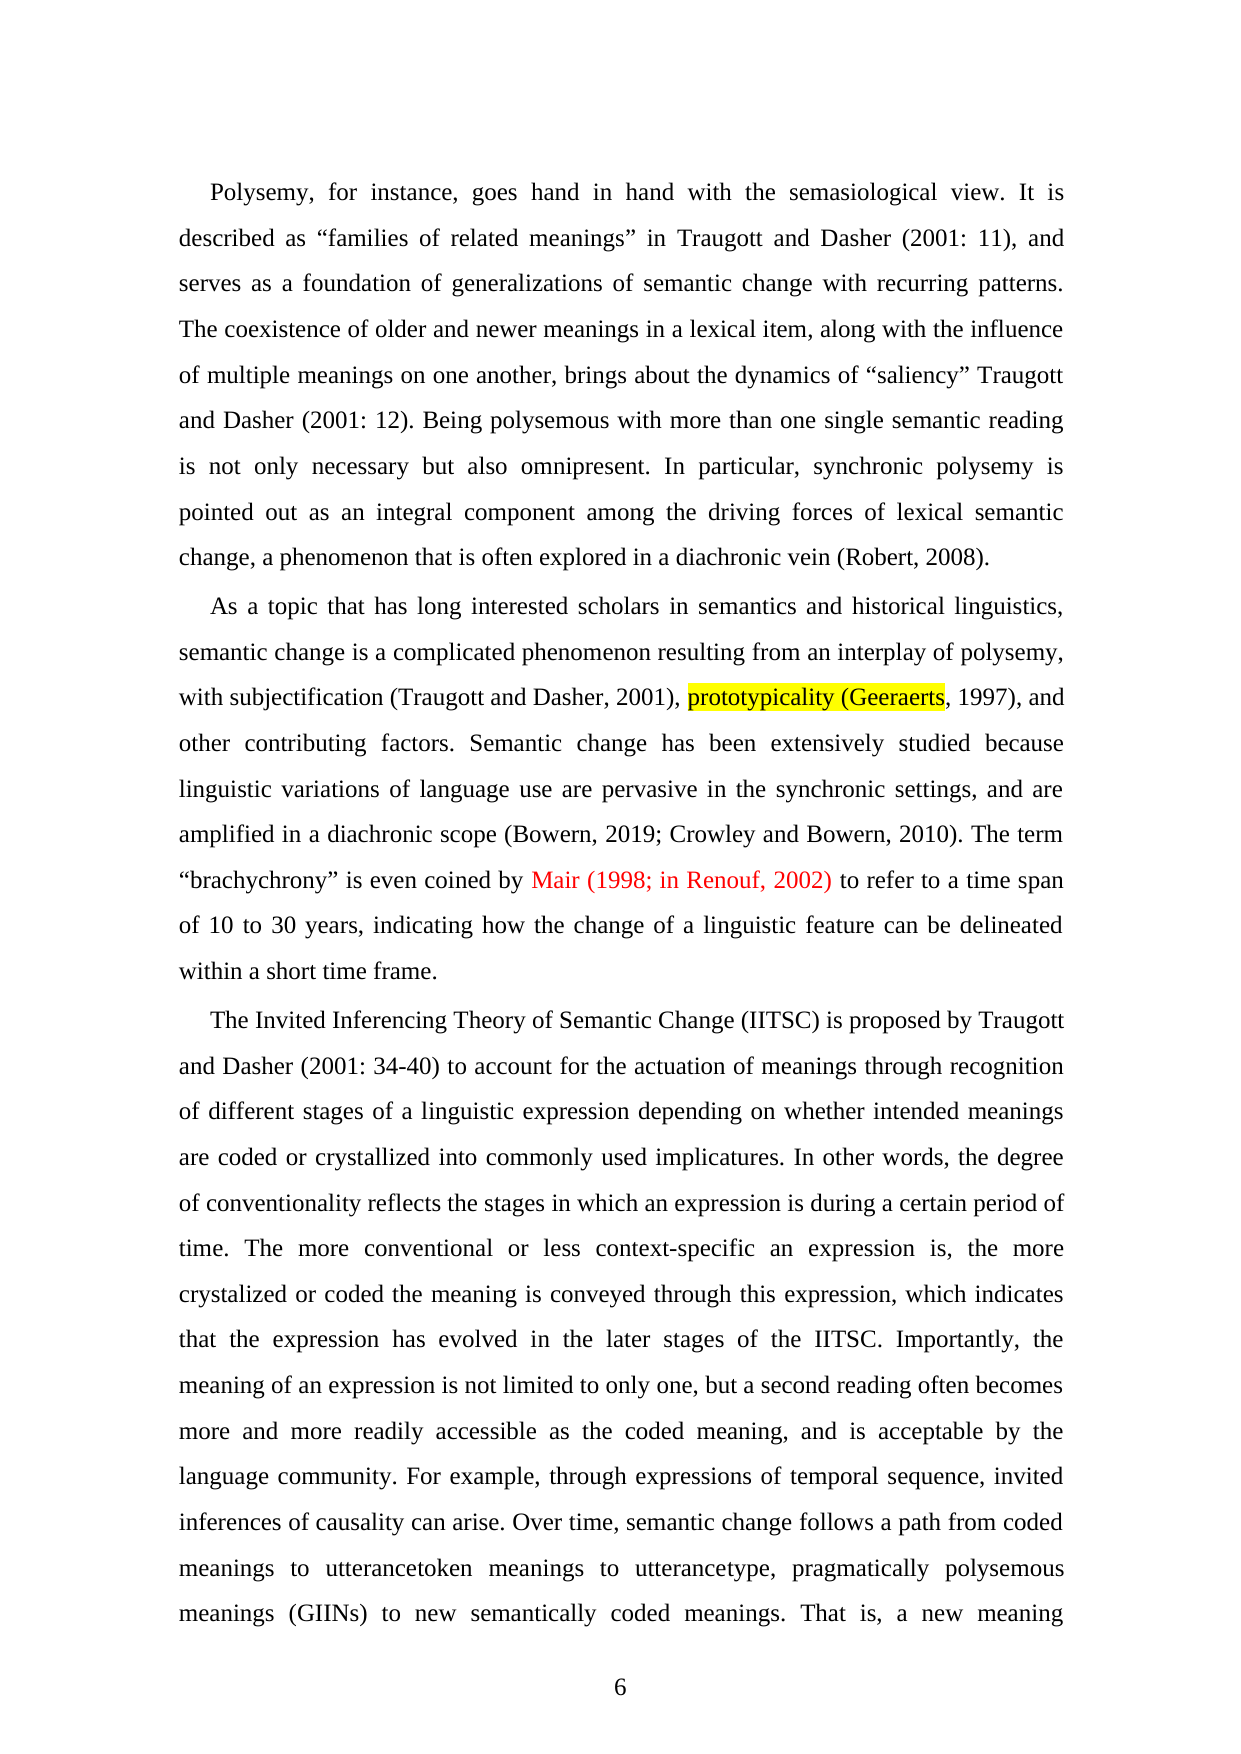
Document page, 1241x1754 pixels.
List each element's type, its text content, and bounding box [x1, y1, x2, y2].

text Polysemy, for instance, goes hand in hand with the semasiological view. It is described as “families of related meanings” in Traugott and Dasher (2001: 11), and serves as a foundation of generalizations of semantic change with recurring patterns. The co­existence of older and newer meanings in a lexical item, along with the influence of multiple meanings on one another, brings about the dynamics of “saliency” Traugott and Dasher (2001: 12). Being polysemous with more than one single semantic reading is not only necessary but also omnipresent. In particular, synchronic polysemy is pointed out as an integral component among the driving forces of lexical semantic change, a phenomenon that is often explored in a diachronic vein (Robert, 2008). [179, 177, 1064, 571]
text As a topic that has long interested scholars in semantics and historical linguistics, semantic change is a complicated phenomenon resulting from an interplay of polysemy, with subjectification (Traugott and Dasher, 2001), prototypicality (Geeraerts, 1997), and other contributing factors. Semantic change has been extensively studied because linguistic variations of language use are pervasive in the synchronic settings, and are amplified in a diachronic scope (Bowern, 2019; Crowley and Bowern, 2010). The term “brachychrony” is even coined by Mair (1998; in Renouf, 2002) to refer to a time span of 10 to 30 years, indicating how the change of a linguistic feature can be delineated within a short time frame. [179, 591, 1064, 985]
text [179, 1005, 1064, 1627]
